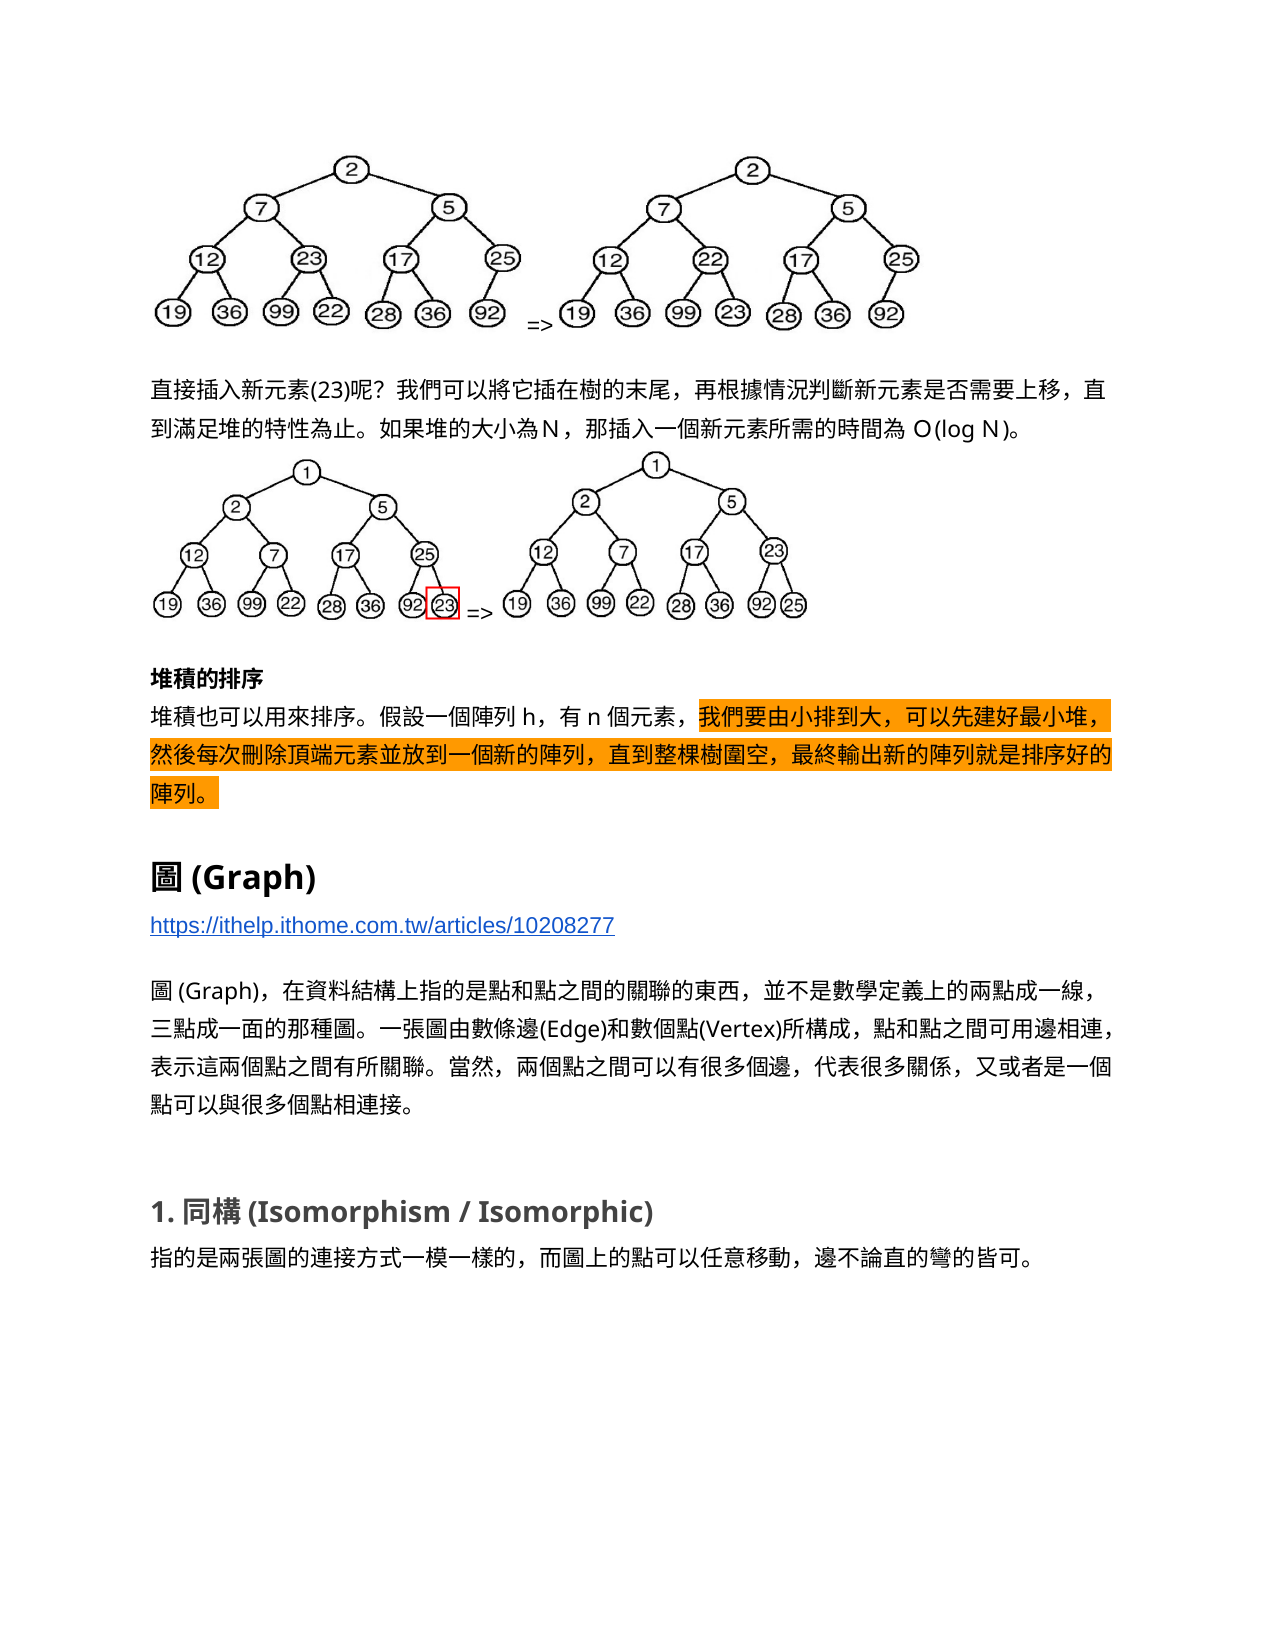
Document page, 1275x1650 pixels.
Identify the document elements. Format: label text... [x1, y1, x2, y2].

picture [499, 448, 811, 622]
picture [150, 456, 461, 622]
picture [150, 150, 527, 334]
picture [553, 152, 927, 334]
text https://ithelp.ithome.com.tw/articles/10208277 [150, 912, 1125, 938]
